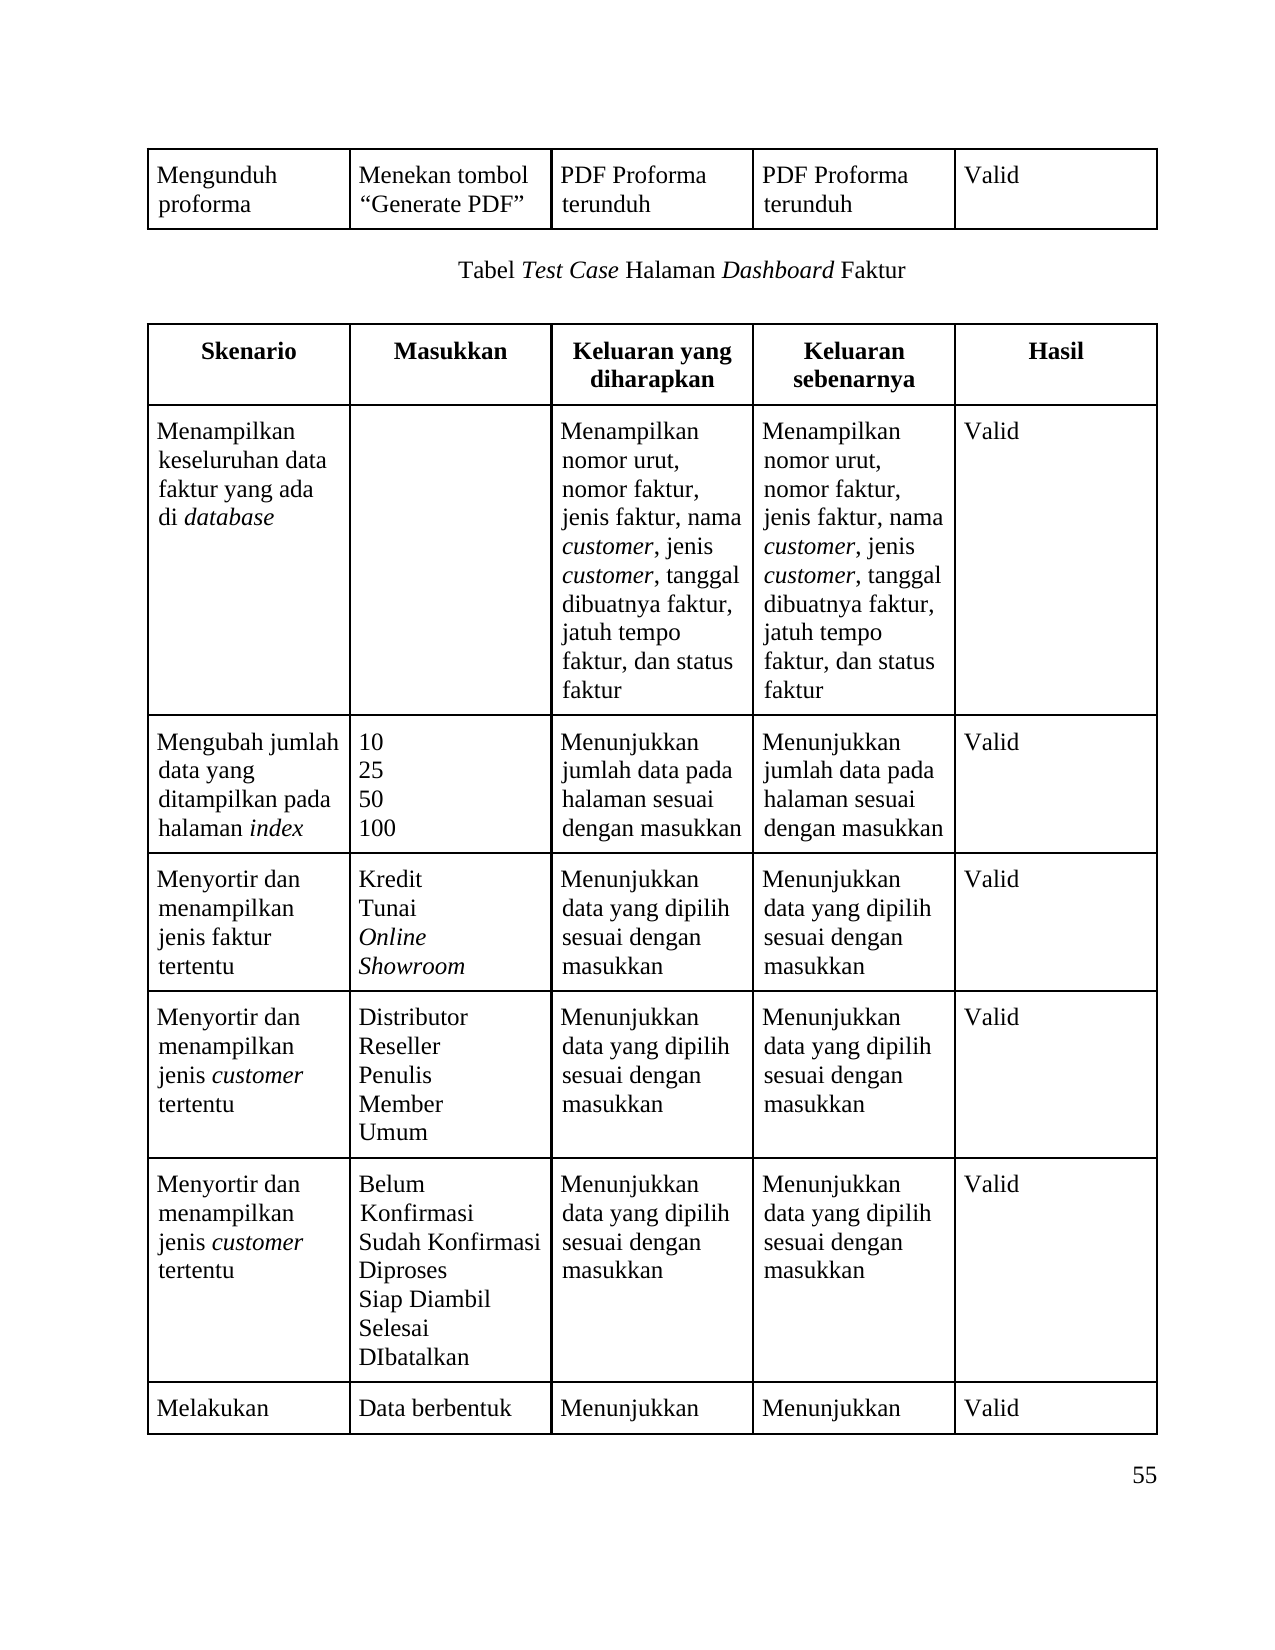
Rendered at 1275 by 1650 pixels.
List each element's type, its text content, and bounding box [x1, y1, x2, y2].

table_cell Valid [956, 1383, 1156, 1432]
table_cell Valid [956, 716, 1156, 852]
table_cell Menunjukkan data yang dipilih sesuai dengan masukkan [754, 1159, 954, 1381]
table_cell Menunjukkan jumlah data pada halaman sesuai dengan masukkan [553, 716, 752, 852]
table_cell Menunjukkan data yang dipilih sesuai dengan masukkan [553, 992, 752, 1157]
table_cell Menunjukkan data yang dipilih sesuai dengan masukkan [754, 854, 954, 990]
table_cell Menunjukkan data yang dipilih sesuai dengan masukkan [754, 992, 954, 1157]
table_header Masukkan [351, 325, 550, 404]
table_cell Menyortir dan menampilkan jenis customer tertentu [149, 992, 349, 1157]
table_header Keluaran yang diharapkan [553, 325, 752, 404]
table_cell Data berbentuk teks [351, 1383, 550, 1432]
table_cell Menampilkan nomor urut, nomor faktur, jenis faktur, nama customer, jenis customer, tanggal dibuatnya faktur, jatuh tempo faktur, dan status faktur [754, 406, 954, 714]
table_cell Menunjukkan jumlah data pada halaman sesuai dengan masukkan [754, 716, 954, 852]
table_cell Menyortir dan menampilkan jenis faktur tertentu [149, 854, 349, 990]
table_cell Menekan tombol “Generate PDF” [351, 150, 550, 228]
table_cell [149, 1383, 349, 1432]
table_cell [553, 1383, 752, 1432]
text Tabel Test Case Halaman Dashboard Faktur [148, 255, 1157, 284]
table_header Skenario [149, 325, 349, 404]
table_cell Distributor Reseller Penulis Member Umum [351, 992, 550, 1157]
table_cell Belum Konfirmasi Sudah Konfirmasi Diproses Siap Diambil Selesai DIbatalkan [351, 1159, 550, 1381]
table_cell Menunjukkan data yang dipilih sesuai dengan masukkan [553, 854, 752, 990]
table_cell Mengubah jumlah data yang ditampilkan pada halaman index [149, 716, 349, 852]
table_cell PDF Proforma terunduh [553, 150, 752, 228]
table_cell Menampilkan keseluruhan data faktur yang ada di database [149, 406, 349, 714]
table_cell PDF Proforma terunduh [754, 150, 954, 228]
table_cell 10 25 50 100 [351, 716, 550, 852]
table_header Keluaran sebenarnya [754, 325, 954, 404]
table_cell Menyortir dan menampilkan jenis customer tertentu [149, 1159, 349, 1381]
table_cell Valid [956, 150, 1156, 228]
table_cell Valid [956, 854, 1156, 990]
table_cell Valid [956, 1159, 1156, 1381]
table_header Hasil [956, 325, 1156, 404]
table_cell Mengunduh proforma [149, 150, 349, 228]
table_cell Menunjukkan data yang dipilih sesuai dengan masukkan [553, 1159, 752, 1381]
table_cell [351, 406, 550, 714]
table_cell Menampilkan nomor urut, nomor faktur, jenis faktur, nama customer, jenis customer, tanggal dibuatnya faktur, jatuh tempo faktur, dan status faktur [553, 406, 752, 714]
table_cell Valid [956, 406, 1156, 714]
table_cell Valid [956, 992, 1156, 1157]
table_cell Kredit Tunai Online Showroom [351, 854, 550, 990]
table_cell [754, 1383, 954, 1432]
